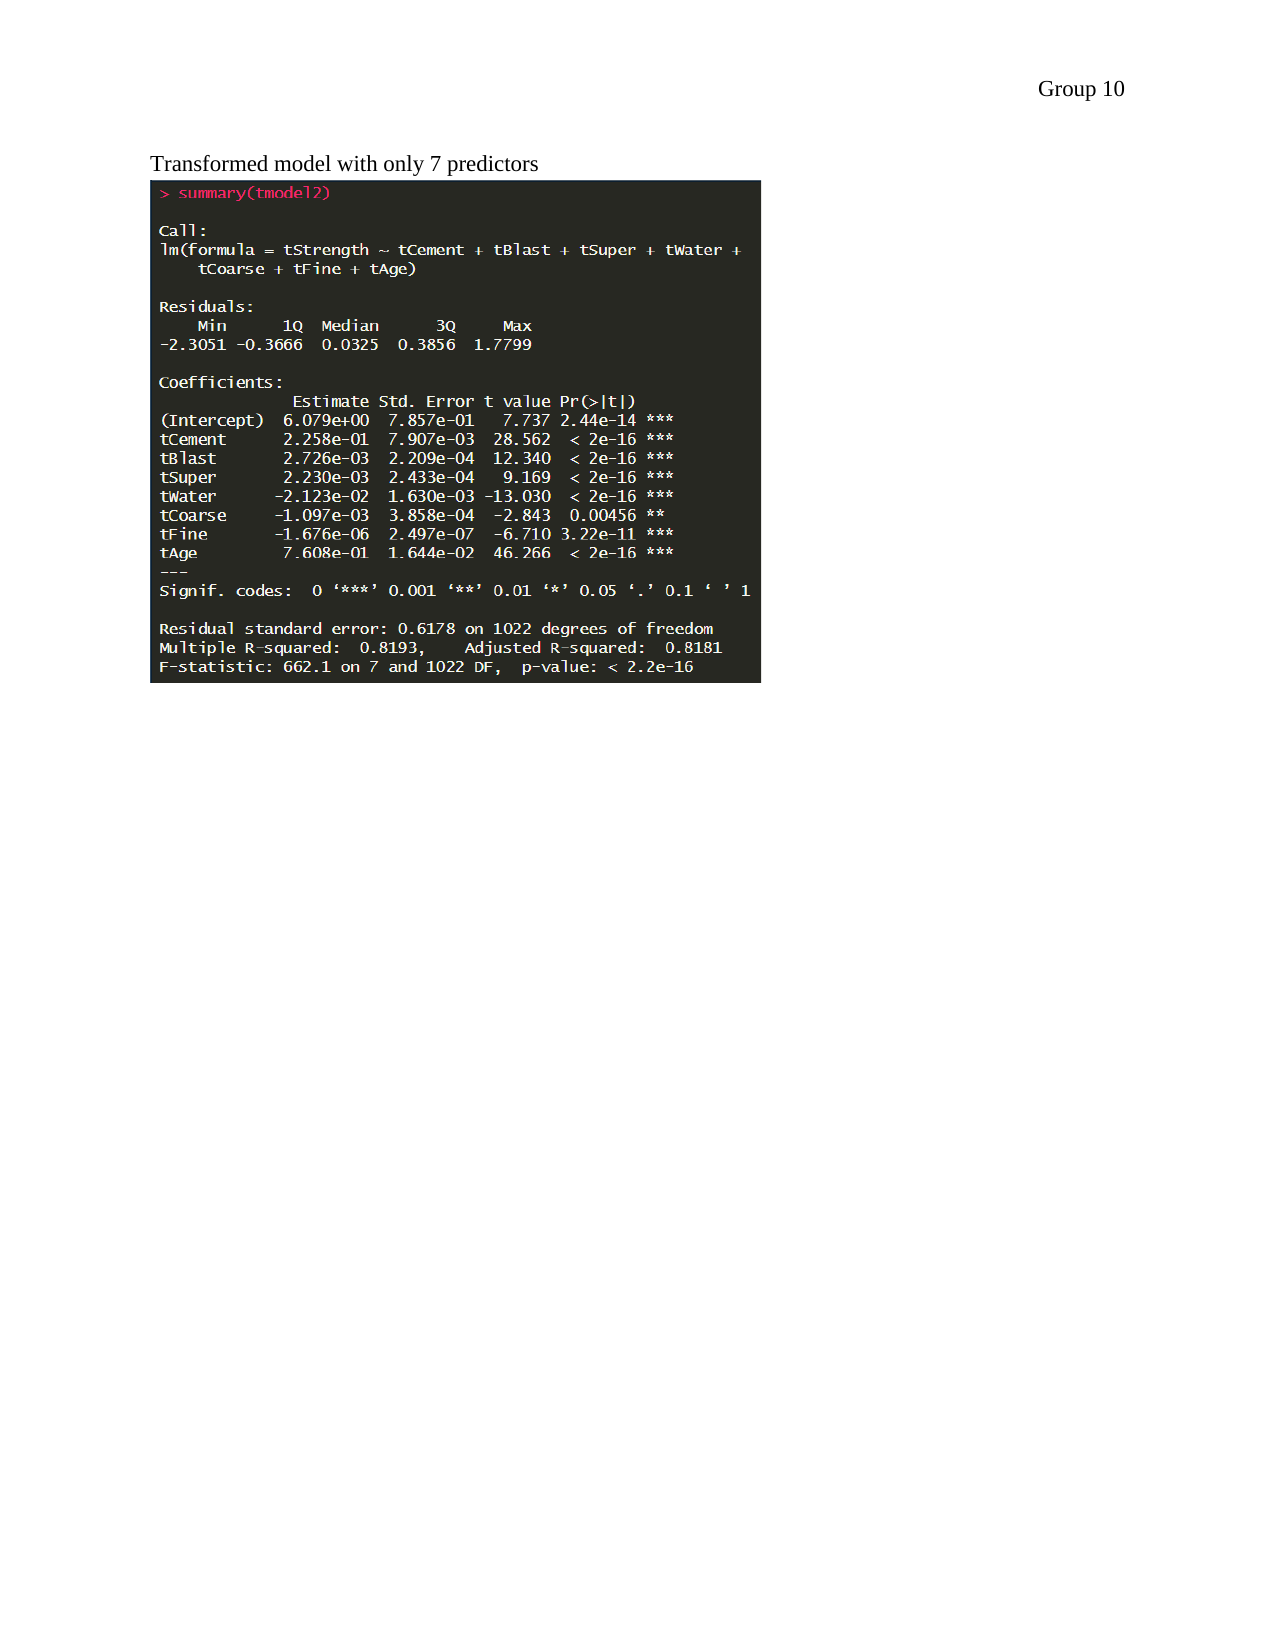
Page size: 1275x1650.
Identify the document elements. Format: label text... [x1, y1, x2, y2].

picture [150, 180, 762, 683]
text Transformed model with only 7 predictors [150, 150, 1125, 176]
